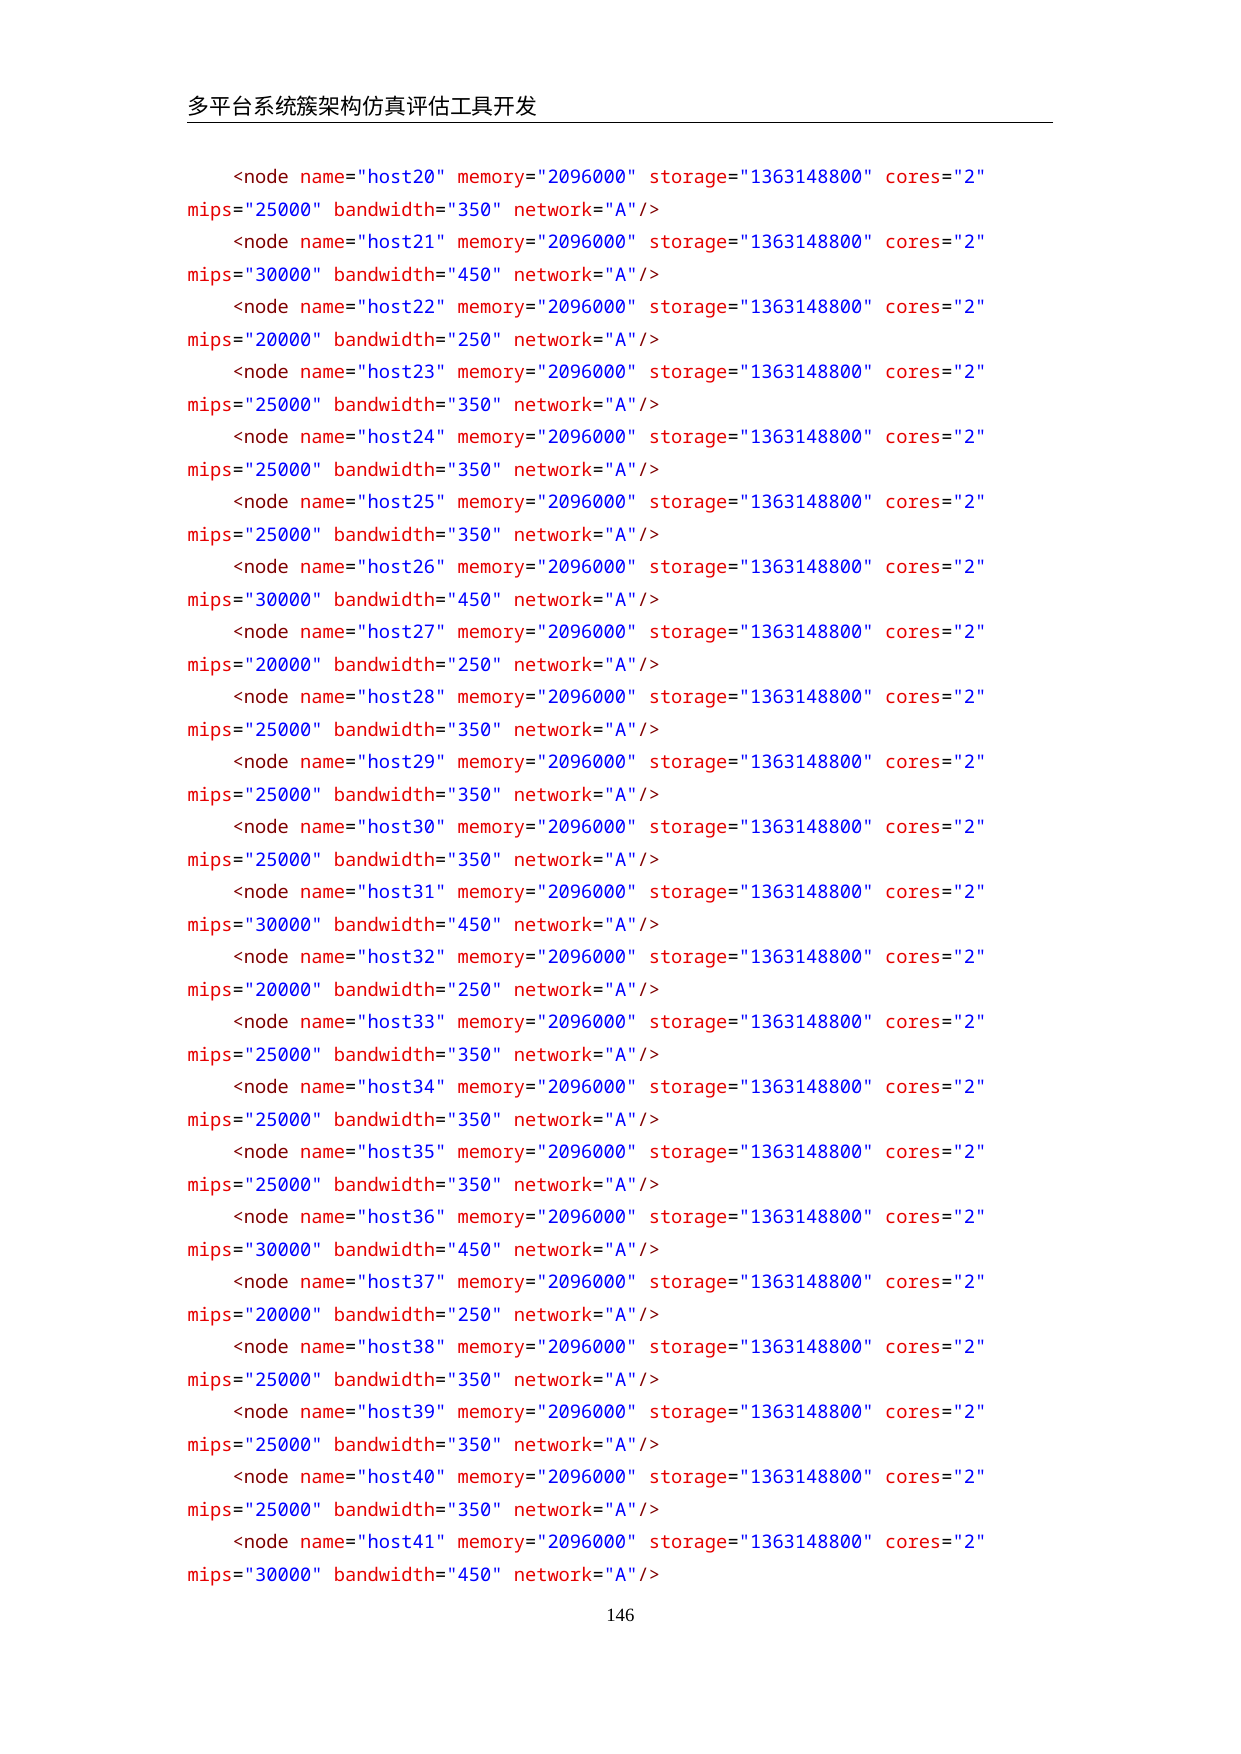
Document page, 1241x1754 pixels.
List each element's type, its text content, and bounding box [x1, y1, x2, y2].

text <node name="host38" memory="2096000" storage="1363148800" cores="2" mips="25000" bandwidth="350" network="A"/> [187, 1330, 1053, 1395]
text <node name="host31" memory="2096000" storage="1363148800" cores="2" mips="30000" bandwidth="450" network="A"/> [187, 875, 1053, 940]
text <node name="host28" memory="2096000" storage="1363148800" cores="2" mips="25000" bandwidth="350" network="A"/> [187, 680, 1053, 745]
text <node name="host37" memory="2096000" storage="1363148800" cores="2" mips="20000" bandwidth="250" network="A"/> [187, 1265, 1053, 1330]
text <node name="host36" memory="2096000" storage="1363148800" cores="2" mips="30000" bandwidth="450" network="A"/> [187, 1200, 1053, 1265]
text <node name="host35" memory="2096000" storage="1363148800" cores="2" mips="25000" bandwidth="350" network="A"/> [187, 1135, 1053, 1200]
text <node name="host39" memory="2096000" storage="1363148800" cores="2" mips="25000" bandwidth="350" network="A"/> [187, 1395, 1053, 1460]
text <node name="host33" memory="2096000" storage="1363148800" cores="2" mips="25000" bandwidth="350" network="A"/> [187, 1005, 1053, 1070]
text <node name="host22" memory="2096000" storage="1363148800" cores="2" mips="20000" bandwidth="250" network="A"/> [187, 290, 1053, 355]
text <node name="host23" memory="2096000" storage="1363148800" cores="2" mips="25000" bandwidth="350" network="A"/> [187, 355, 1053, 420]
text <node name="host20" memory="2096000" storage="1363148800" cores="2" mips="25000" bandwidth="350" network="A"/> [187, 160, 1053, 225]
text <node name="host24" memory="2096000" storage="1363148800" cores="2" mips="25000" bandwidth="350" network="A"/> [187, 420, 1053, 485]
text <node name="host32" memory="2096000" storage="1363148800" cores="2" mips="20000" bandwidth="250" network="A"/> [187, 940, 1053, 1005]
text <node name="host25" memory="2096000" storage="1363148800" cores="2" mips="25000" bandwidth="350" network="A"/> [187, 485, 1053, 550]
text <node name="host34" memory="2096000" storage="1363148800" cores="2" mips="25000" bandwidth="350" network="A"/> [187, 1070, 1053, 1135]
text <node name="host21" memory="2096000" storage="1363148800" cores="2" mips="30000" bandwidth="450" network="A"/> [187, 225, 1053, 290]
text <node name="host26" memory="2096000" storage="1363148800" cores="2" mips="30000" bandwidth="450" network="A"/> [187, 550, 1053, 615]
text <node name="host29" memory="2096000" storage="1363148800" cores="2" mips="25000" bandwidth="350" network="A"/> [187, 745, 1053, 810]
text <node name="host30" memory="2096000" storage="1363148800" cores="2" mips="25000" bandwidth="350" network="A"/> [187, 810, 1053, 875]
text <node name="host41" memory="2096000" storage="1363148800" cores="2" mips="30000" bandwidth="450" network="A"/> [187, 1525, 1053, 1590]
text <node name="host27" memory="2096000" storage="1363148800" cores="2" mips="20000" bandwidth="250" network="A"/> [187, 615, 1053, 680]
text <node name="host40" memory="2096000" storage="1363148800" cores="2" mips="25000" bandwidth="350" network="A"/> [187, 1460, 1053, 1525]
